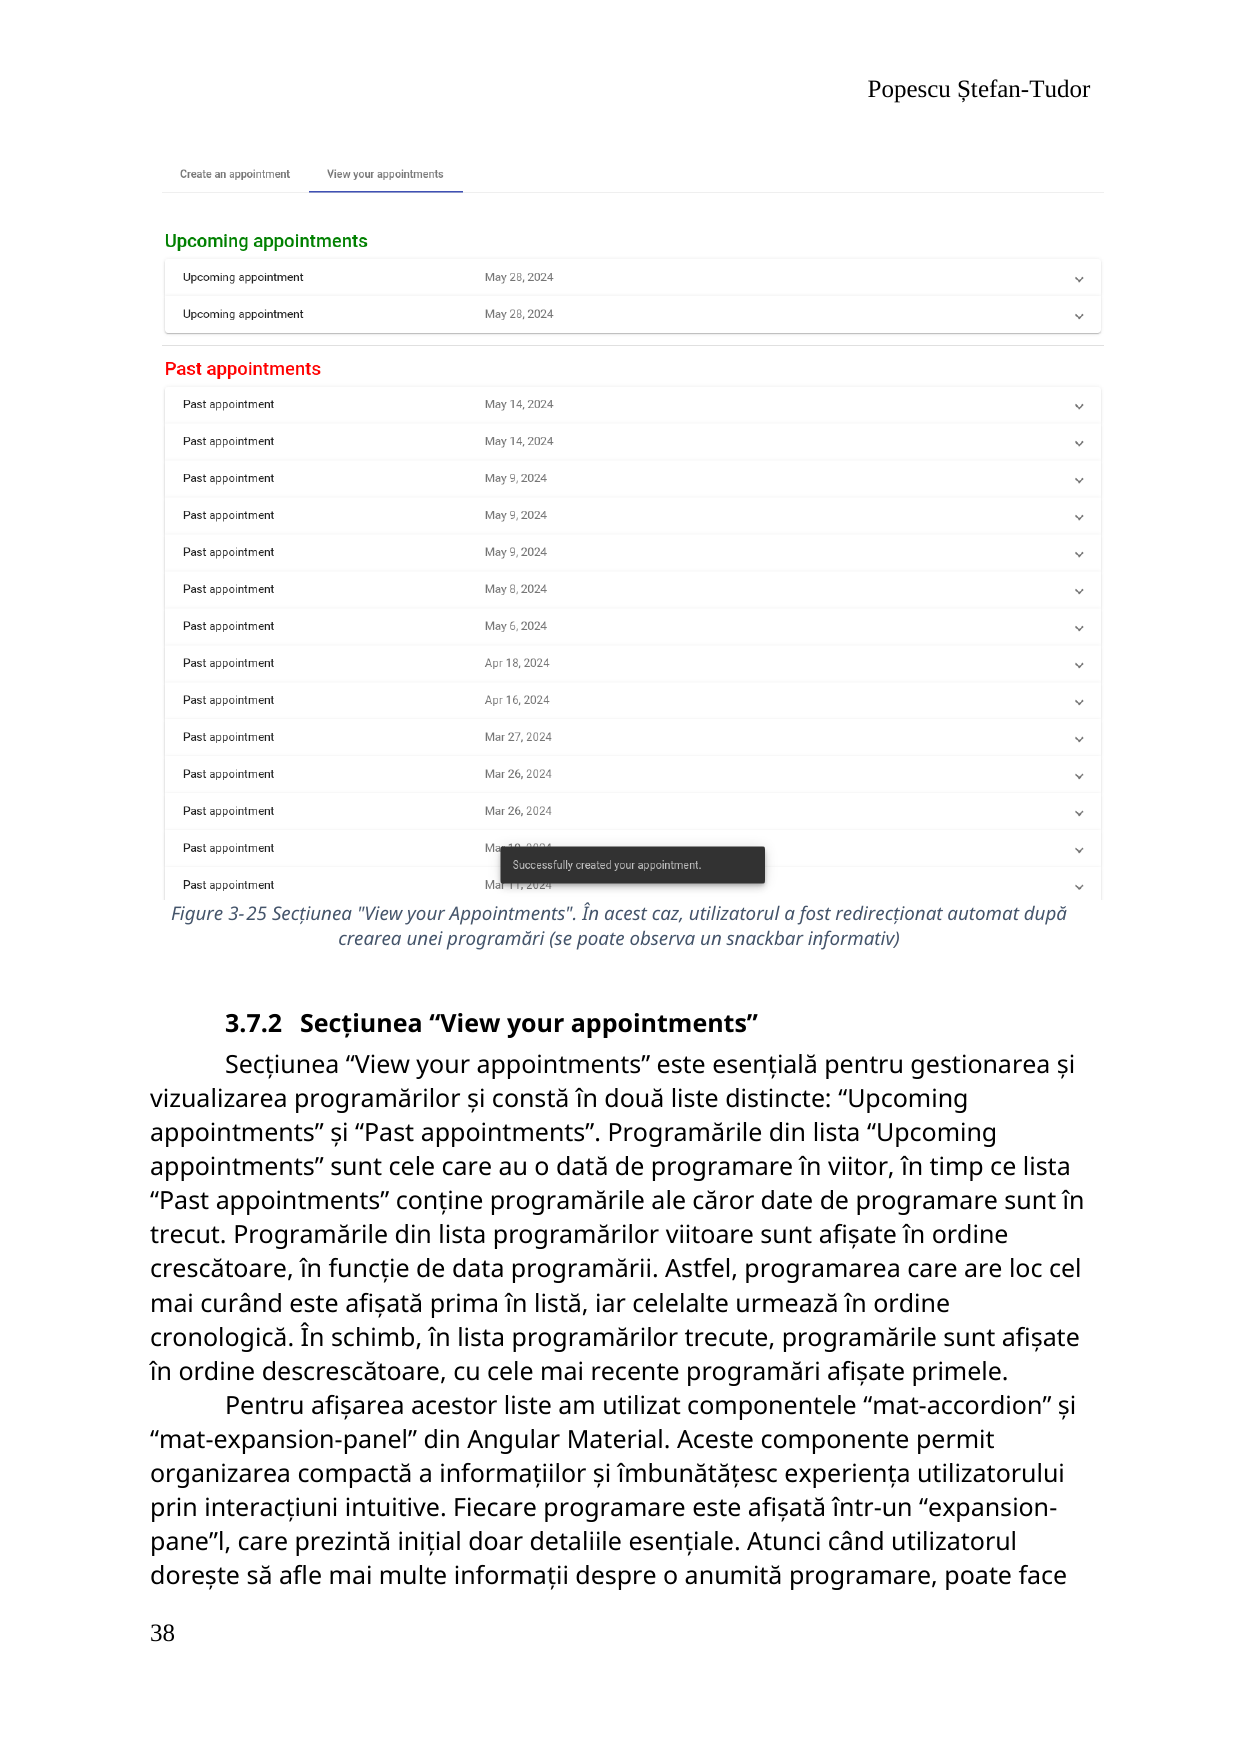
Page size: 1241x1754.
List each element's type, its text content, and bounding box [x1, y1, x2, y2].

picture [150, 150, 1112, 900]
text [150, 1387, 1090, 1592]
subtitle Secțiunea “View your appointments” [225, 1006, 1090, 1040]
text Secțiunea “View your appointments” este esențială pentru gestionarea și vizualizarea programărilor și constă în două liste distincte: “Upcoming appointments” și “Past appointments”. Programările din lista “Upcoming appointments” sunt cele care au o dată de programare în viitor, în timp ce lista “Past appointments” conține programările ale căror date de programare sunt în trecut. Programările din lista programărilor viitoare sunt afișate în ordine crescătoare, în funcție de data programării. Astfel, programarea care are loc cel mai curând este afișată prima în listă, iar celelalte urmează în ordine cronologică. În schimb, în lista programărilor trecute, programările sunt afișate în ordine descrescătoare, cu cele mai recente programări afișate primele. [150, 1047, 1090, 1387]
